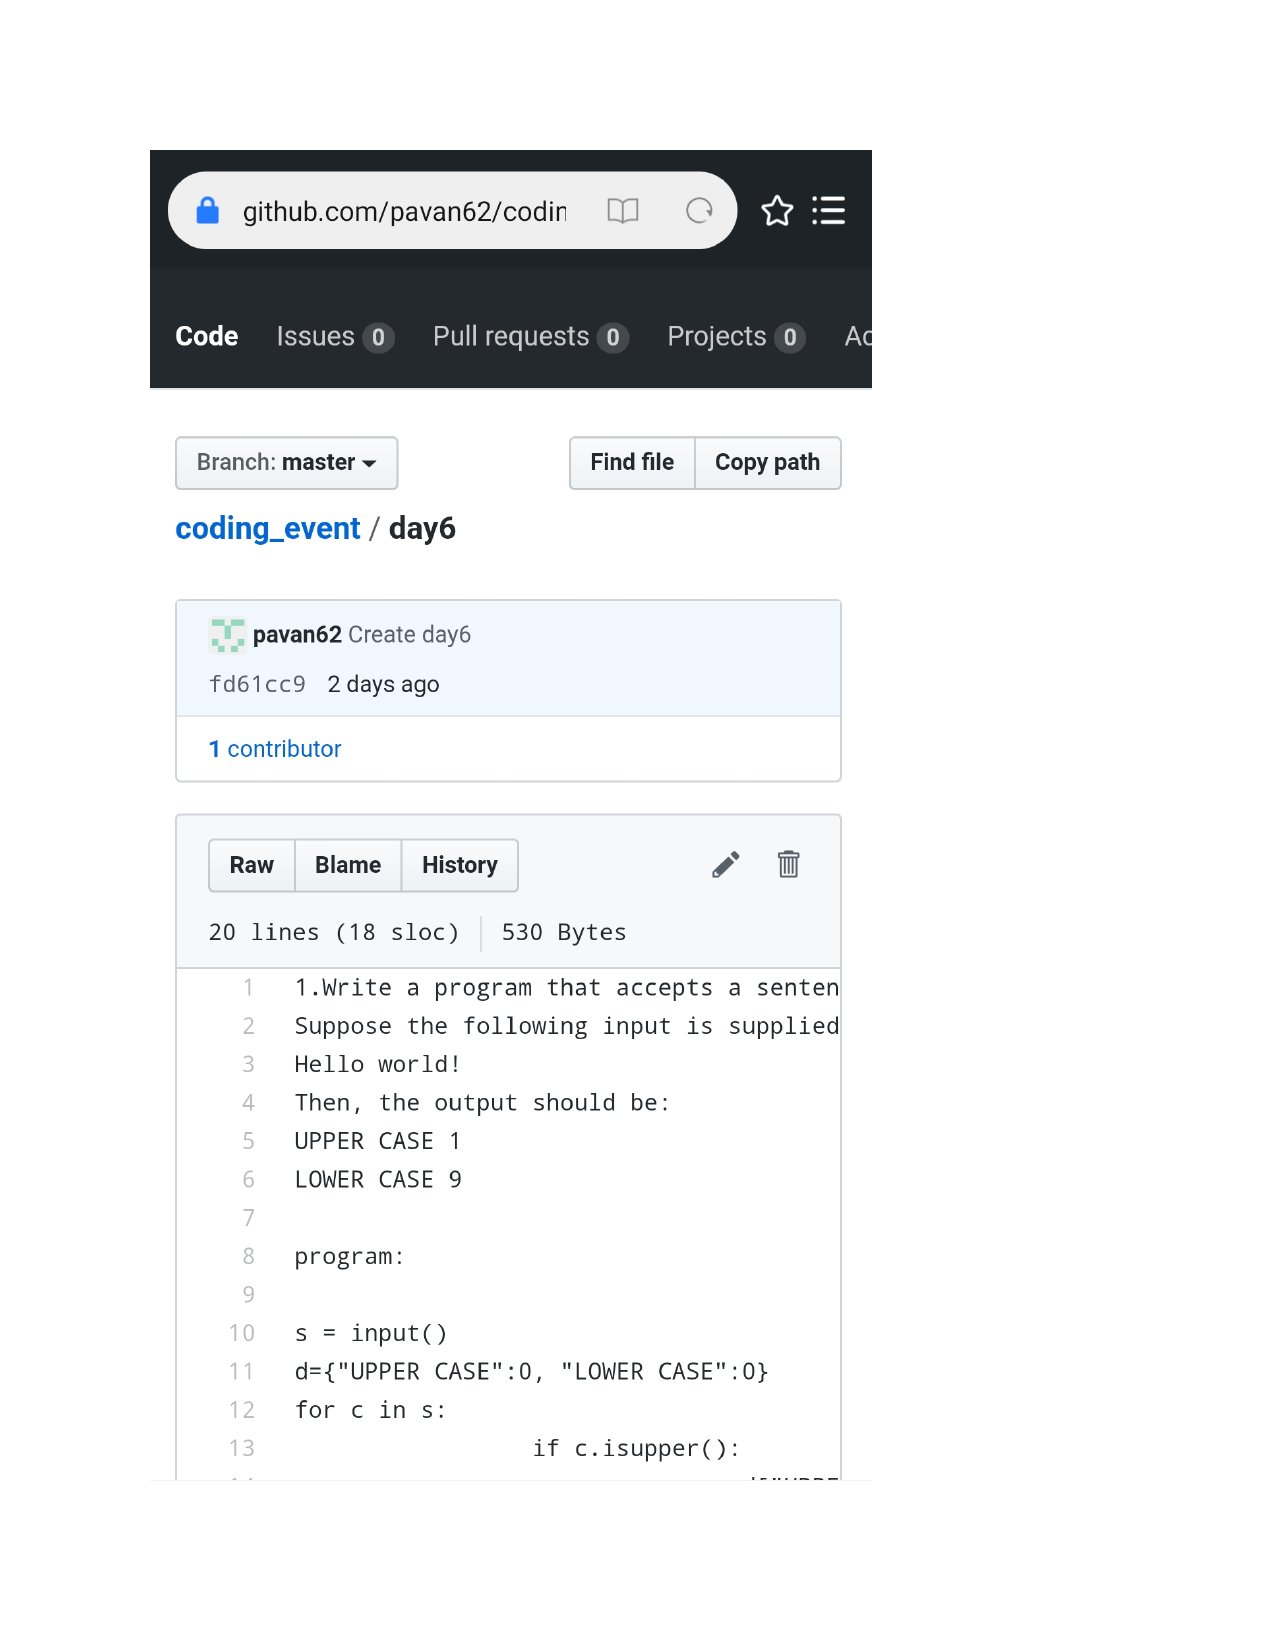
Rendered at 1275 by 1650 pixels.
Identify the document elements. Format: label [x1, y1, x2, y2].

picture [150, 150, 872, 1497]
